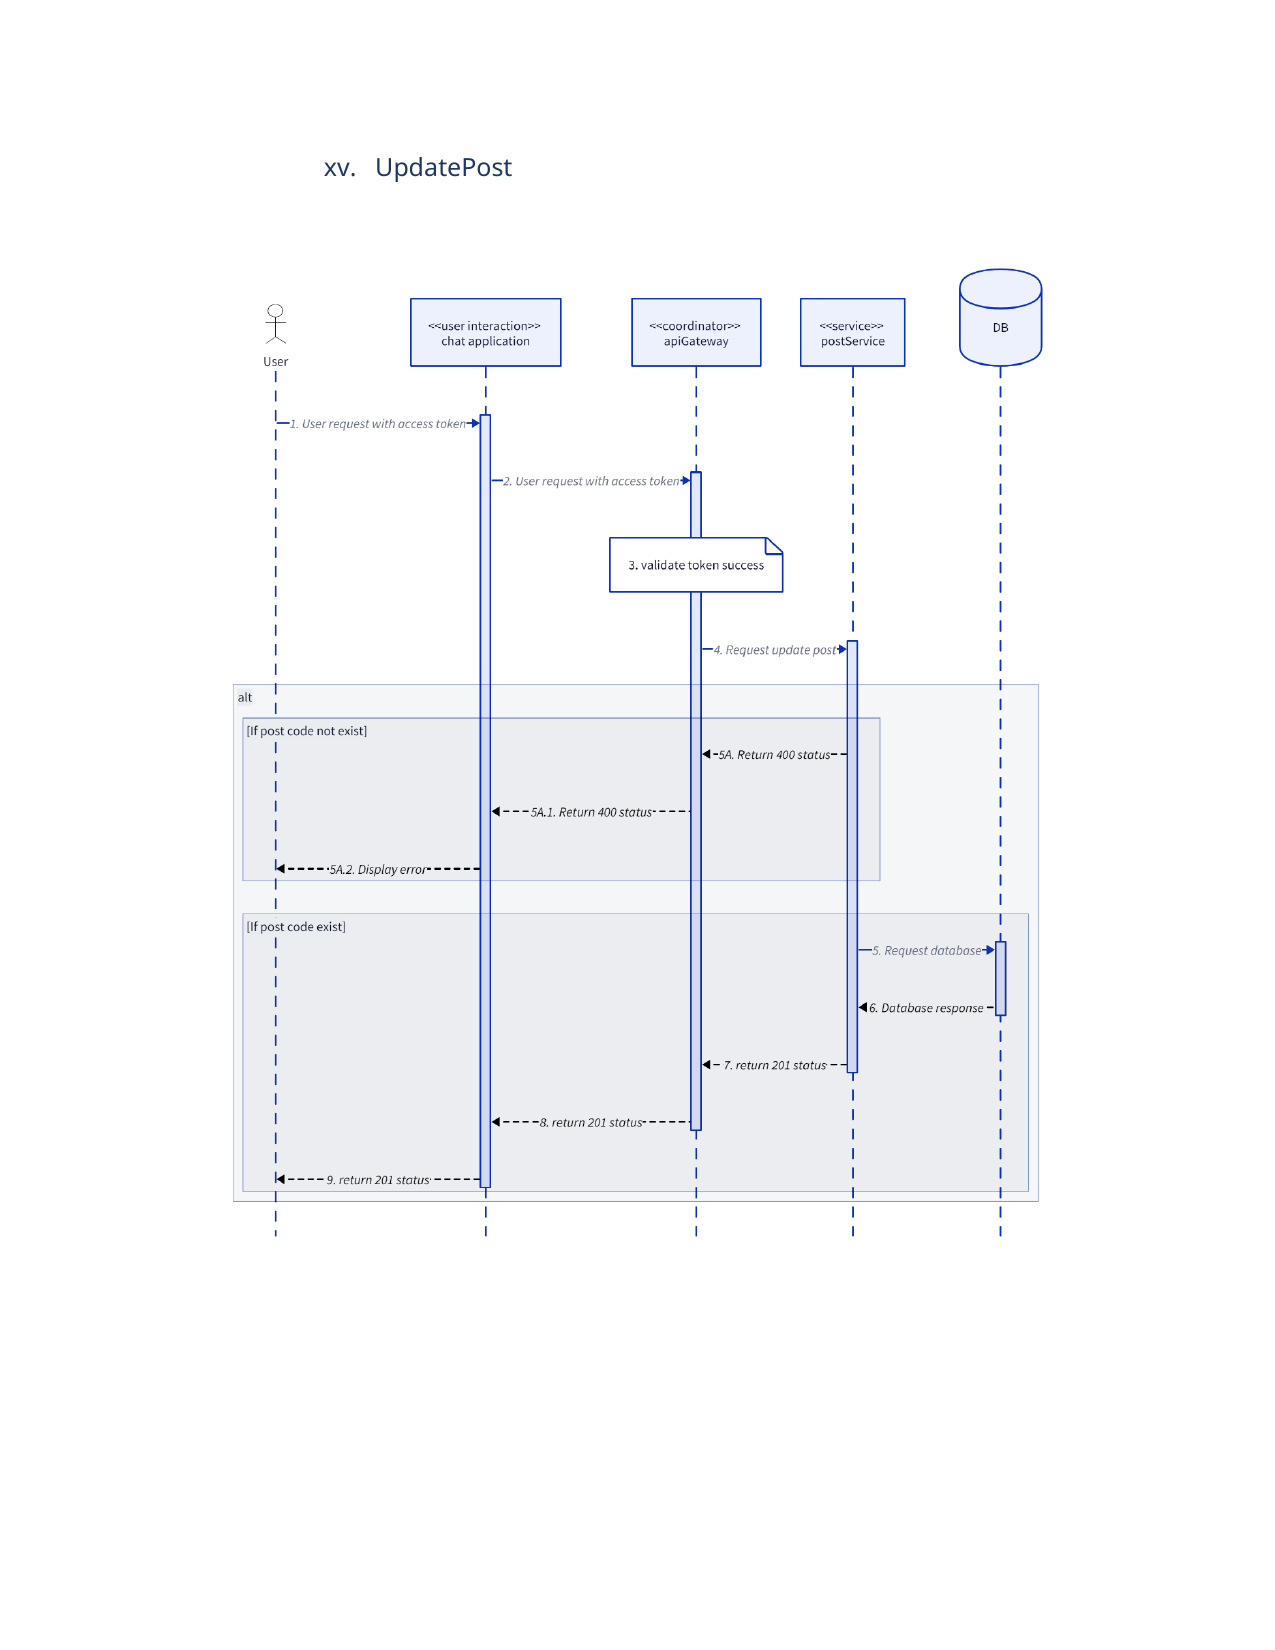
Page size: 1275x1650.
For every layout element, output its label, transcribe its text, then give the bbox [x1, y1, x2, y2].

subtitle UpdatePost [356, 150, 1125, 184]
picture [150, 186, 1124, 1319]
